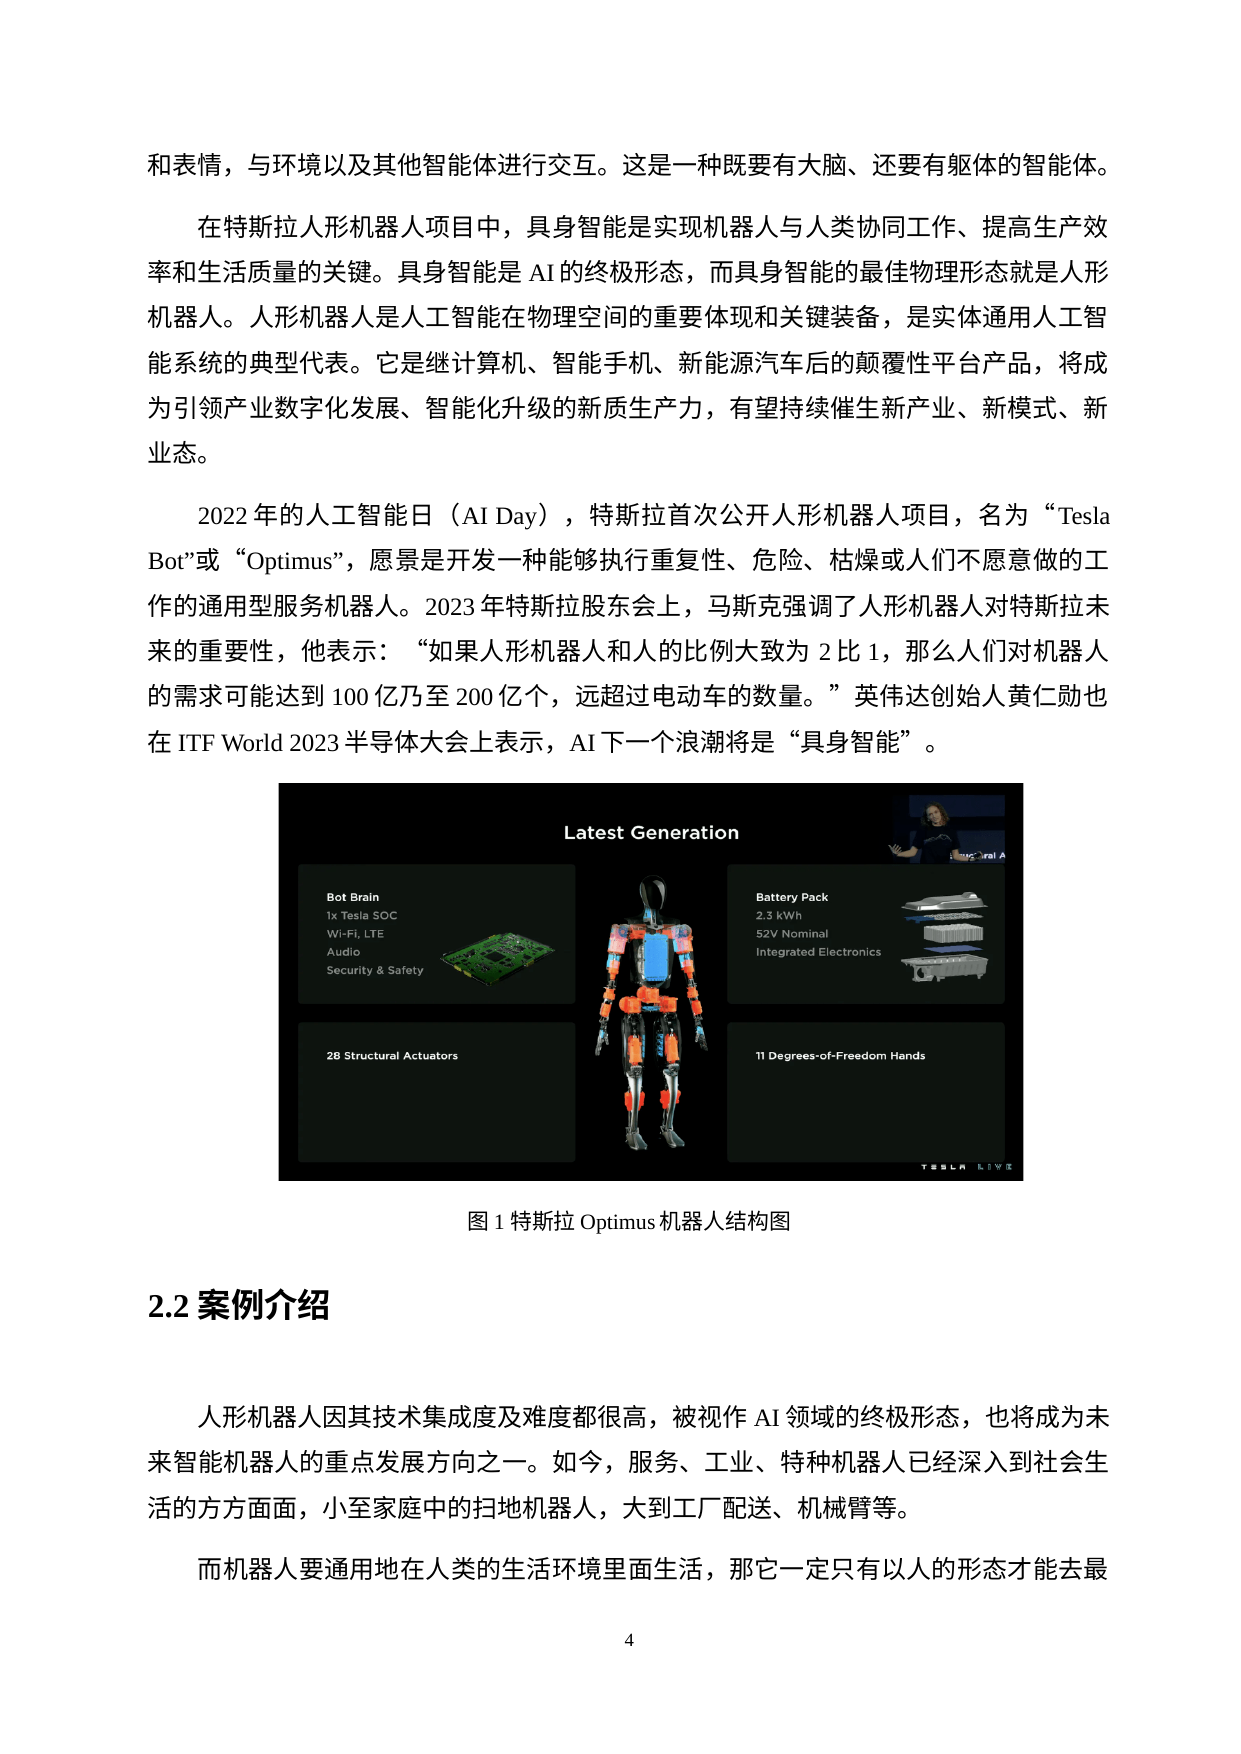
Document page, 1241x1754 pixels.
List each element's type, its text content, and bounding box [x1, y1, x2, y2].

picture [278, 783, 1024, 1181]
text 2022年的人工智能日（AI Day），特斯拉首次公开人形机器人项目，名为“Tesla Bot”或“Optimus”，愿景是开发一种能够执行重复性、危险、枯燥或人们不愿意做的工作的通用型服务机器人。2023年特斯拉股东会上，马斯克强调了人形机器人对特斯拉未来的重要性，他表示：“如果人形机器人和人的比例大致为2比1，那么人们对机器人的需求可能达到100亿乃至200亿个，远超过电动车的数量。”英伟达创始人黄仁勋也在ITF World 2023半导体大会上表示，AI下一个浪潮将是“具身智能”。 [148, 495, 1110, 758]
text 图1 特斯拉Optimus机器人结构图 [148, 1204, 1110, 1235]
subtitle 2.2 案例介绍 [148, 1270, 1110, 1335]
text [148, 1550, 1110, 1586]
text 在特斯拉人形机器人项目中，具身智能是实现机器人与人类协同工作、提高生产效率和生活质量的关键。具身智能是AI的终极形态，而具身智能的最佳物理形态就是人形机器人。人形机器人是人工智能在物理空间的重要体现和关键装备，是实体通用人工智能系统的典型代表。它是继计算机、智能手机、新能源汽车后的颠覆性平台产品，将成为引领产业数字化发展、智能化升级的新质生产力，有望持续催生新产业、新模式、新业态。 [148, 207, 1110, 470]
text 人形机器人因其技术集成度及难度都很高，被视作AI领域的终极形态，也将成为未来智能机器人的重点发展方向之一。如今，服务、工业、特种机器人已经深入到社会生活的方方面面，小至家庭中的扫地机器人，大到工厂配送、机械臂等。 [148, 1398, 1110, 1524]
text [148, 146, 1110, 182]
